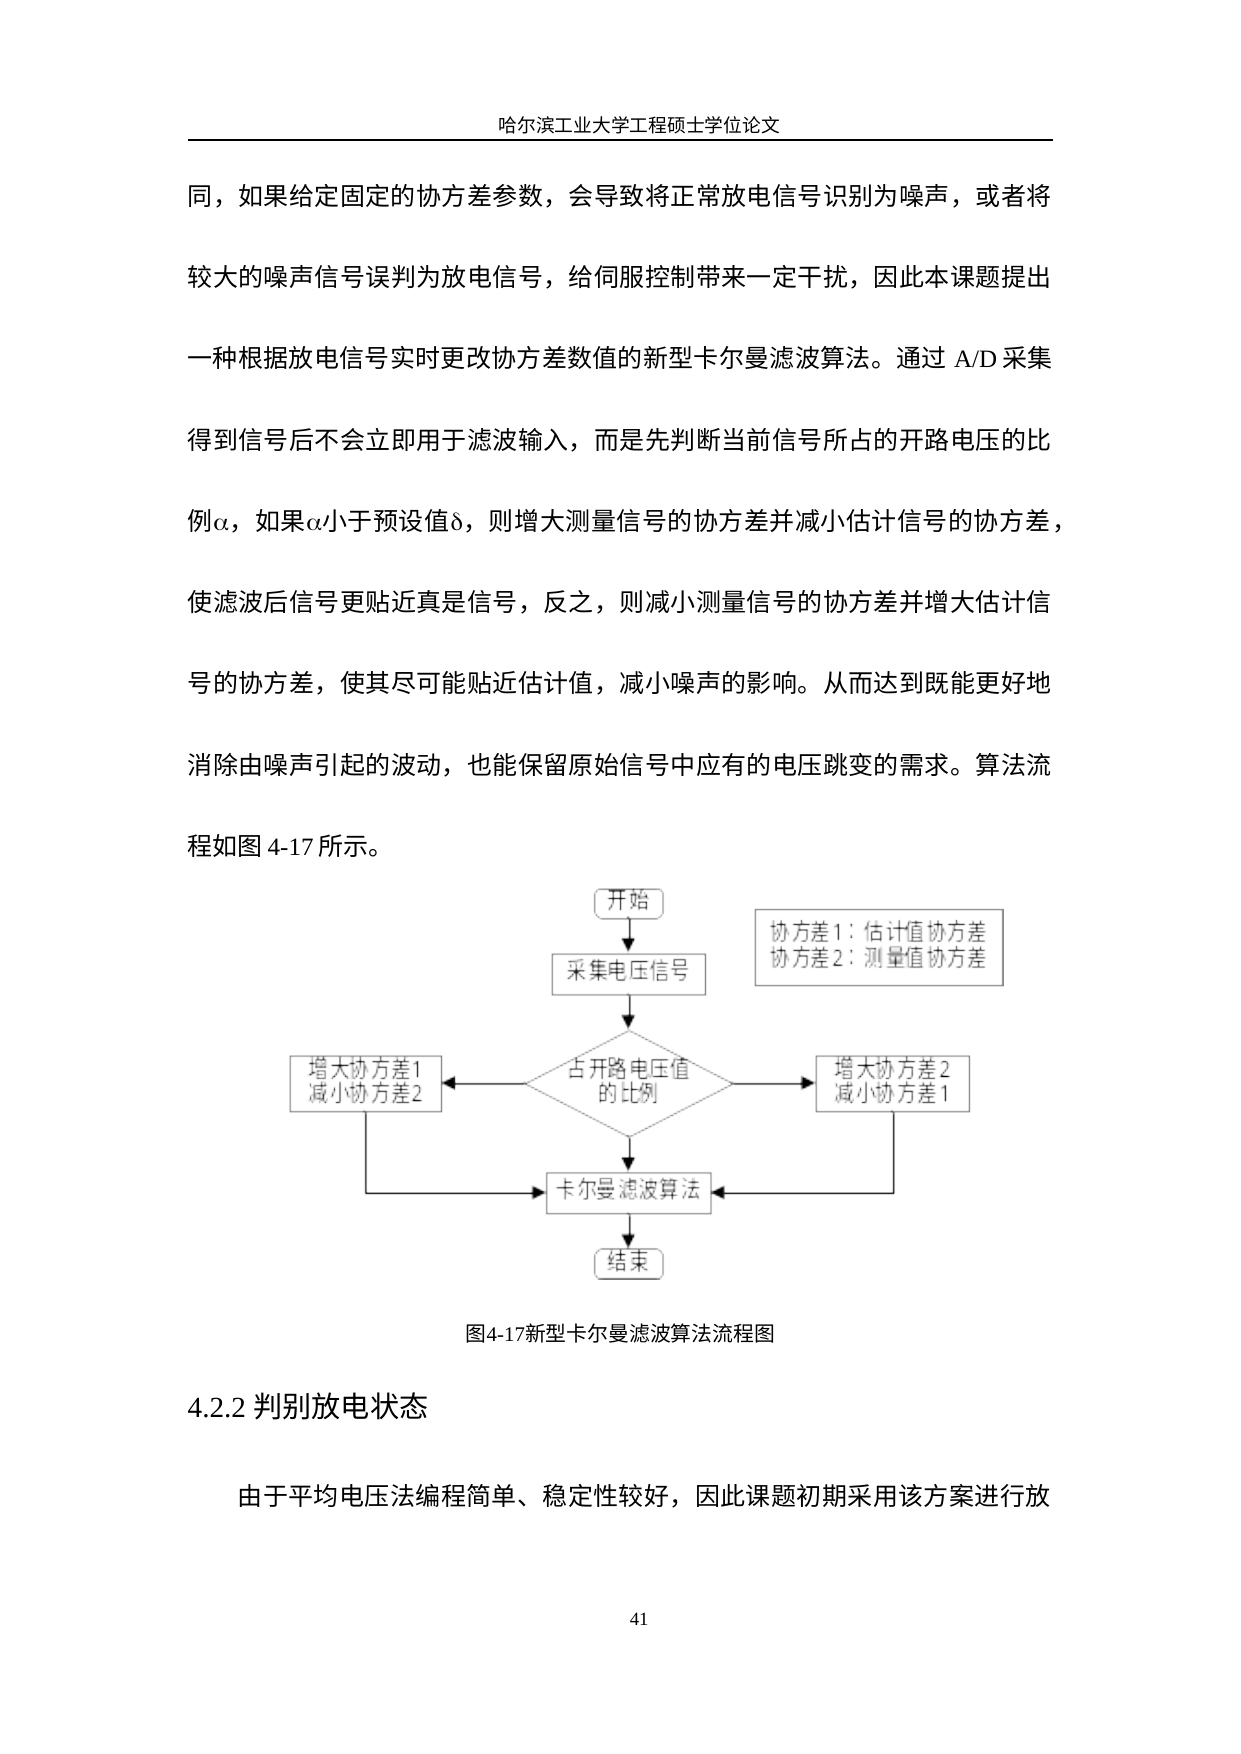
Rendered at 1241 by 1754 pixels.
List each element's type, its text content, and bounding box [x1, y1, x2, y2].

subtitle 判别放电状态 [187, 1372, 1053, 1437]
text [187, 162, 1053, 877]
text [187, 1462, 1053, 1527]
